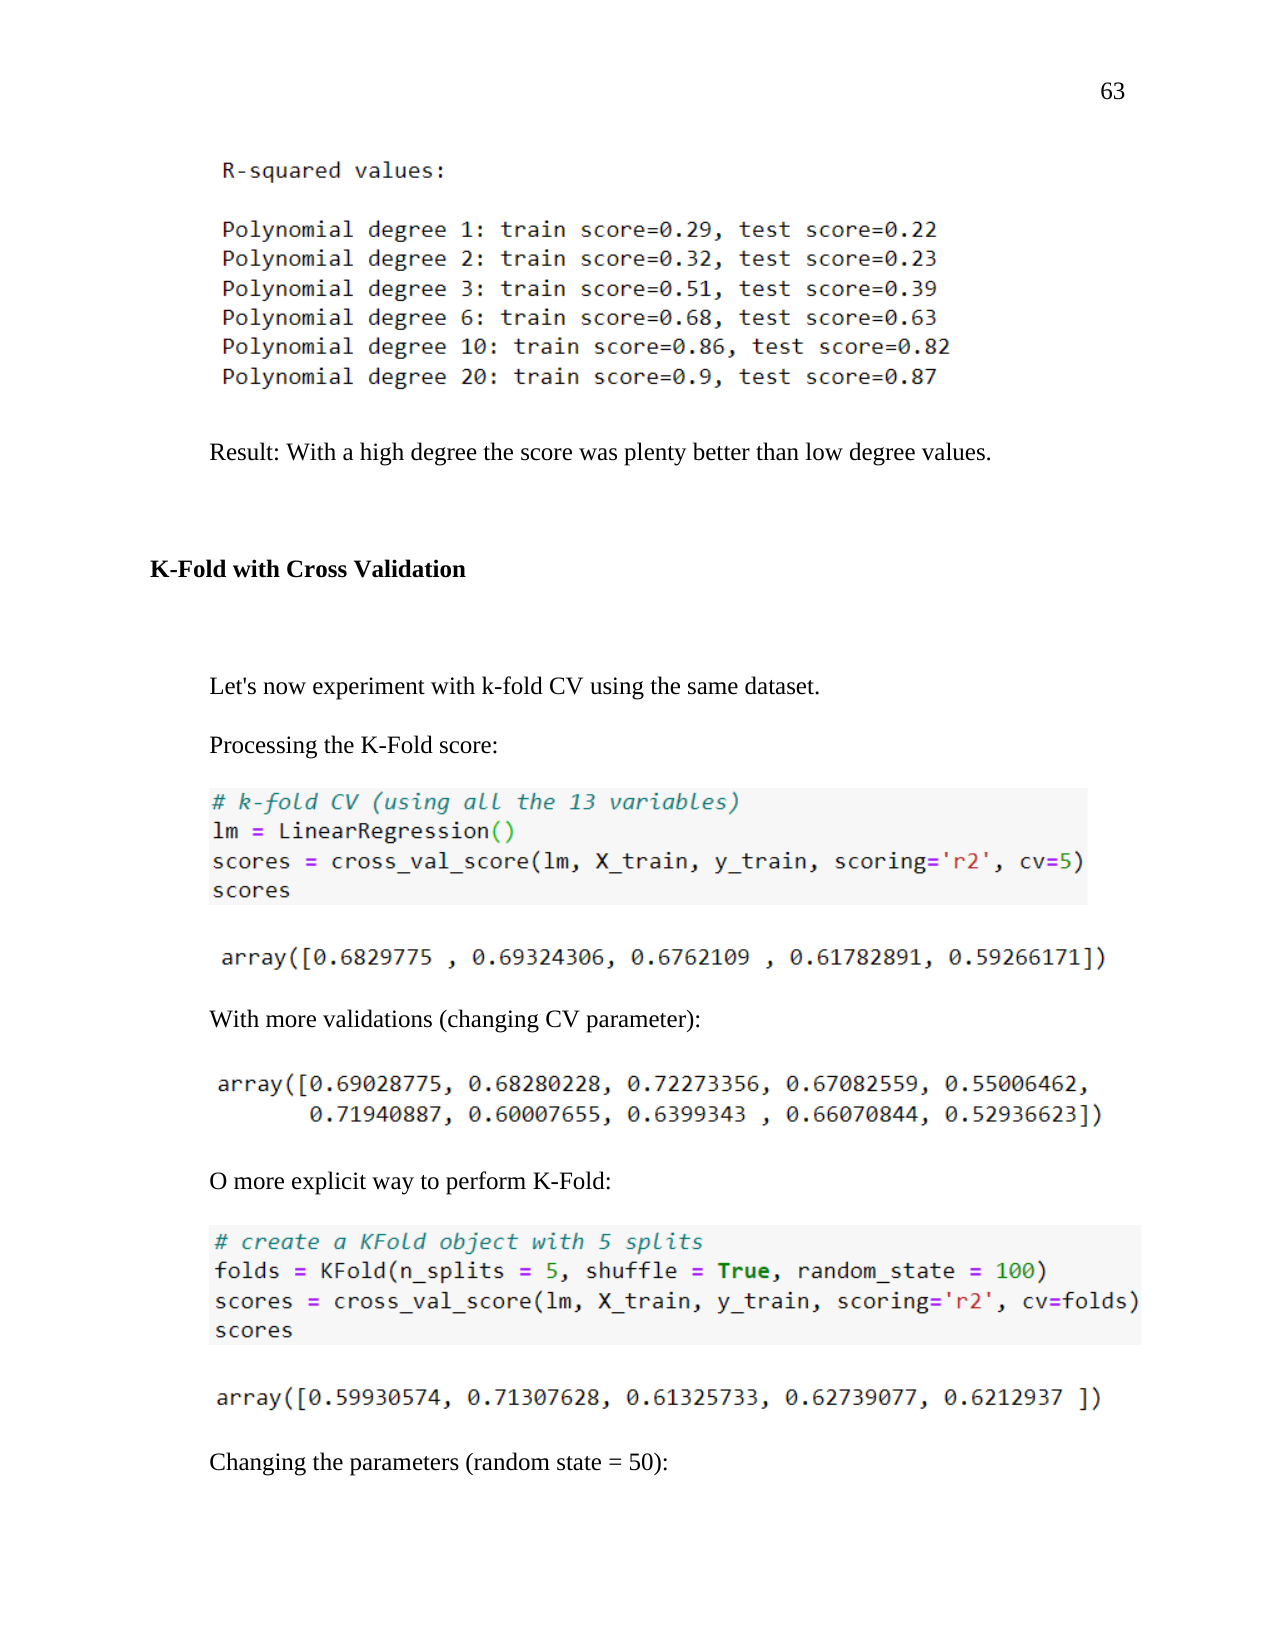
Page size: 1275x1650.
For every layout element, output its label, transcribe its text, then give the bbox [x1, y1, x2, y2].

text With more validations (changing CV parameter): [150, 1004, 1125, 1033]
text O more explicit way to perform K-Fold: [150, 1166, 1125, 1195]
text Changing the parameters (random state = 50): [150, 1447, 1125, 1476]
subtitle K-Fold with Cross Validation [150, 554, 1125, 583]
picture [209, 1225, 1142, 1345]
text Result: With a high degree the score was plenty better than low degree values. [150, 437, 1125, 466]
text Processing the K-Fold score: [150, 730, 1125, 759]
picture [209, 788, 1088, 905]
picture [209, 934, 1107, 975]
picture [209, 150, 954, 408]
picture [209, 1062, 1102, 1137]
picture [209, 1374, 1105, 1418]
text Let's now experiment with k-fold CV using the same dataset. [150, 671, 1125, 700]
